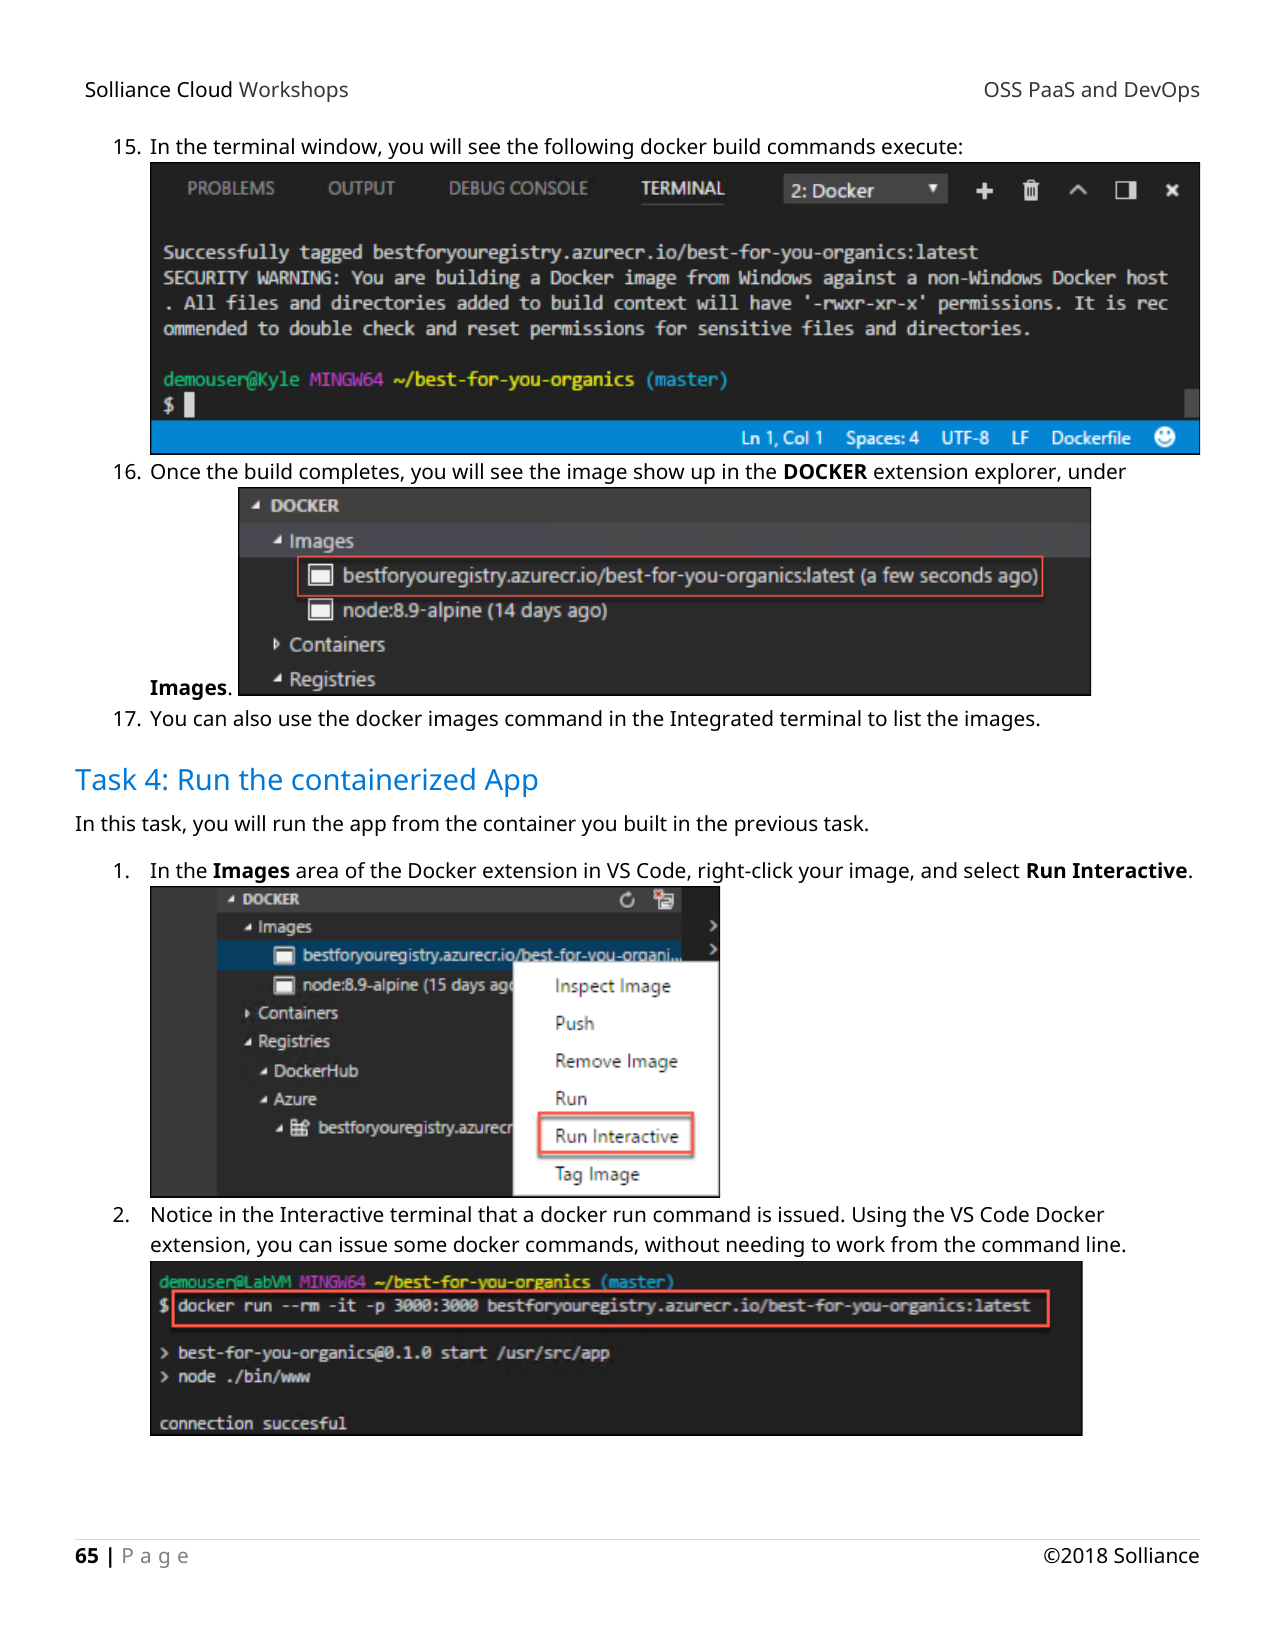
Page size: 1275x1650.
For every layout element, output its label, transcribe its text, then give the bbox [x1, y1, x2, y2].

text In this task, you will run the app from the container you built in the previous task. [75, 809, 1200, 837]
picture [150, 162, 1200, 455]
list You can also use the docker images command in the Integrated terminal to list the images. [112, 704, 1200, 732]
picture [150, 1261, 1083, 1436]
picture [238, 487, 1092, 696]
subtitle Task 4: Run the containerized App [75, 759, 1200, 799]
picture [150, 886, 721, 1198]
